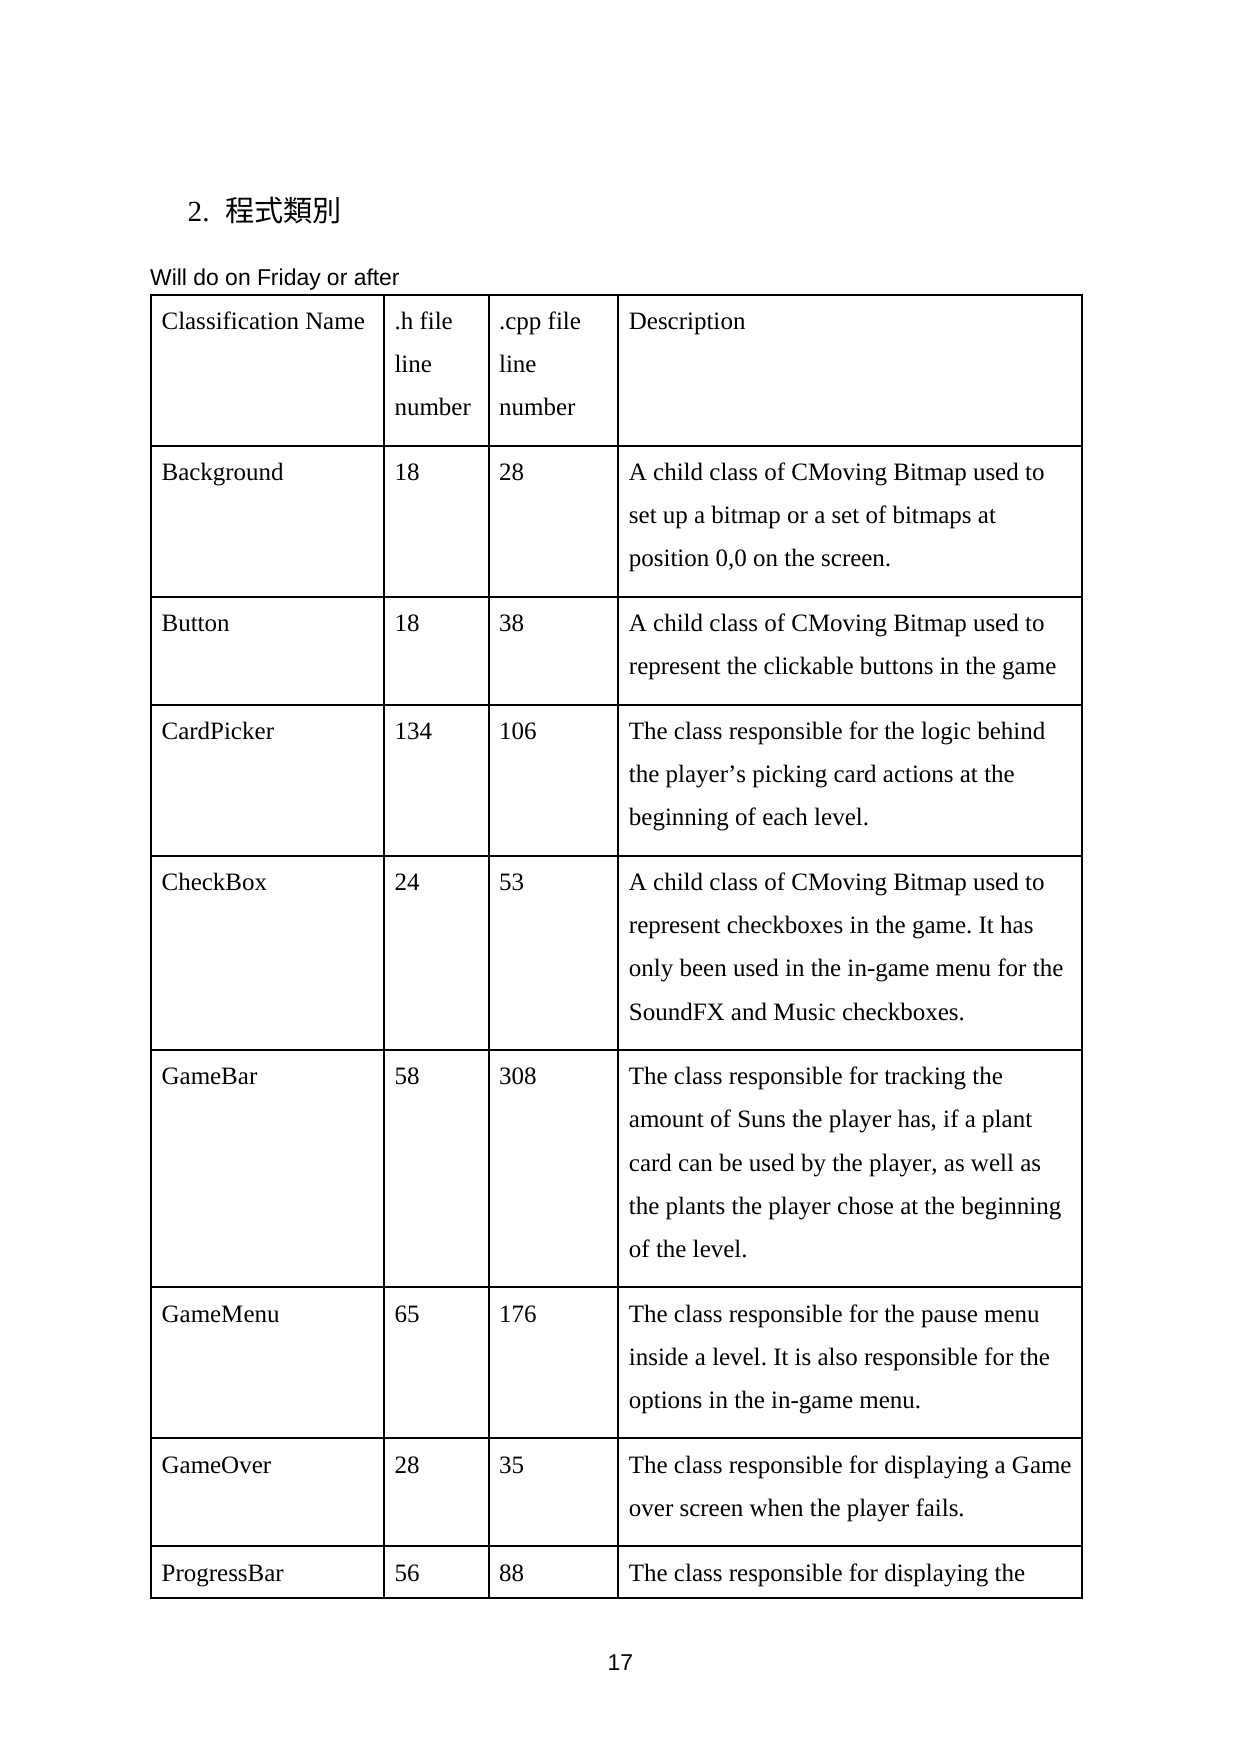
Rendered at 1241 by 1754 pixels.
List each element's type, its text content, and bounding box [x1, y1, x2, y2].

table_cell 134 [385, 706, 488, 855]
table_cell 35 [490, 1439, 617, 1545]
table_cell The class responsible for the pause menu inside a level. It is also responsible for the options in the in-game menu. [619, 1288, 1081, 1437]
table_cell Button [152, 598, 383, 704]
table_cell 65 [385, 1288, 488, 1437]
table_cell ProgressBar [152, 1547, 383, 1597]
table_cell 18 [385, 447, 488, 596]
table_cell CardPicker [152, 706, 383, 855]
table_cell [619, 1547, 1081, 1597]
text Will do on Friday or after [150, 263, 1090, 290]
table_cell 106 [490, 706, 617, 855]
table_cell 28 [490, 447, 617, 596]
table_cell The class responsible for displaying a Game over screen when the player fails. [619, 1439, 1081, 1545]
table_header .cpp file line number [490, 296, 617, 445]
table_header .h file line number [385, 296, 488, 445]
table_header Classification Name [152, 296, 383, 445]
table_cell GameBar [152, 1051, 383, 1286]
table_cell 53 [490, 857, 617, 1049]
table_cell 58 [385, 1051, 488, 1286]
table_cell 56 [385, 1547, 488, 1597]
table_cell GameMenu [152, 1288, 383, 1437]
table_cell 18 [385, 598, 488, 704]
table_cell CheckBox [152, 857, 383, 1049]
subtitle 程式類別 [187, 187, 1090, 230]
table_cell A child class of CMoving Bitmap used to set up a bitmap or a set of bitmaps at position 0,0 on the screen. [619, 447, 1081, 596]
table_cell A child class of CMoving Bitmap used to represent the clickable buttons in the game [619, 598, 1081, 704]
table_cell Background [152, 447, 383, 596]
table_header Description [619, 296, 1081, 445]
table_cell GameOver [152, 1439, 383, 1545]
table_cell 176 [490, 1288, 617, 1437]
table_cell A child class of CMoving Bitmap used to represent checkboxes in the game. It has only been used in the in-game menu for the SoundFX and Music checkboxes. [619, 857, 1081, 1049]
table_cell The class responsible for the logic behind the player’s picking card actions at the beginning of each level. [619, 706, 1081, 855]
table_cell The class responsible for tracking the amount of Suns the player has, if a plant card can be used by the player, as well as the plants the player chose at the beginning of the level. [619, 1051, 1081, 1286]
table_cell 24 [385, 857, 488, 1049]
table_cell 38 [490, 598, 617, 704]
table_cell 308 [490, 1051, 617, 1286]
table_cell 88 [490, 1547, 617, 1597]
table_cell 28 [385, 1439, 488, 1545]
